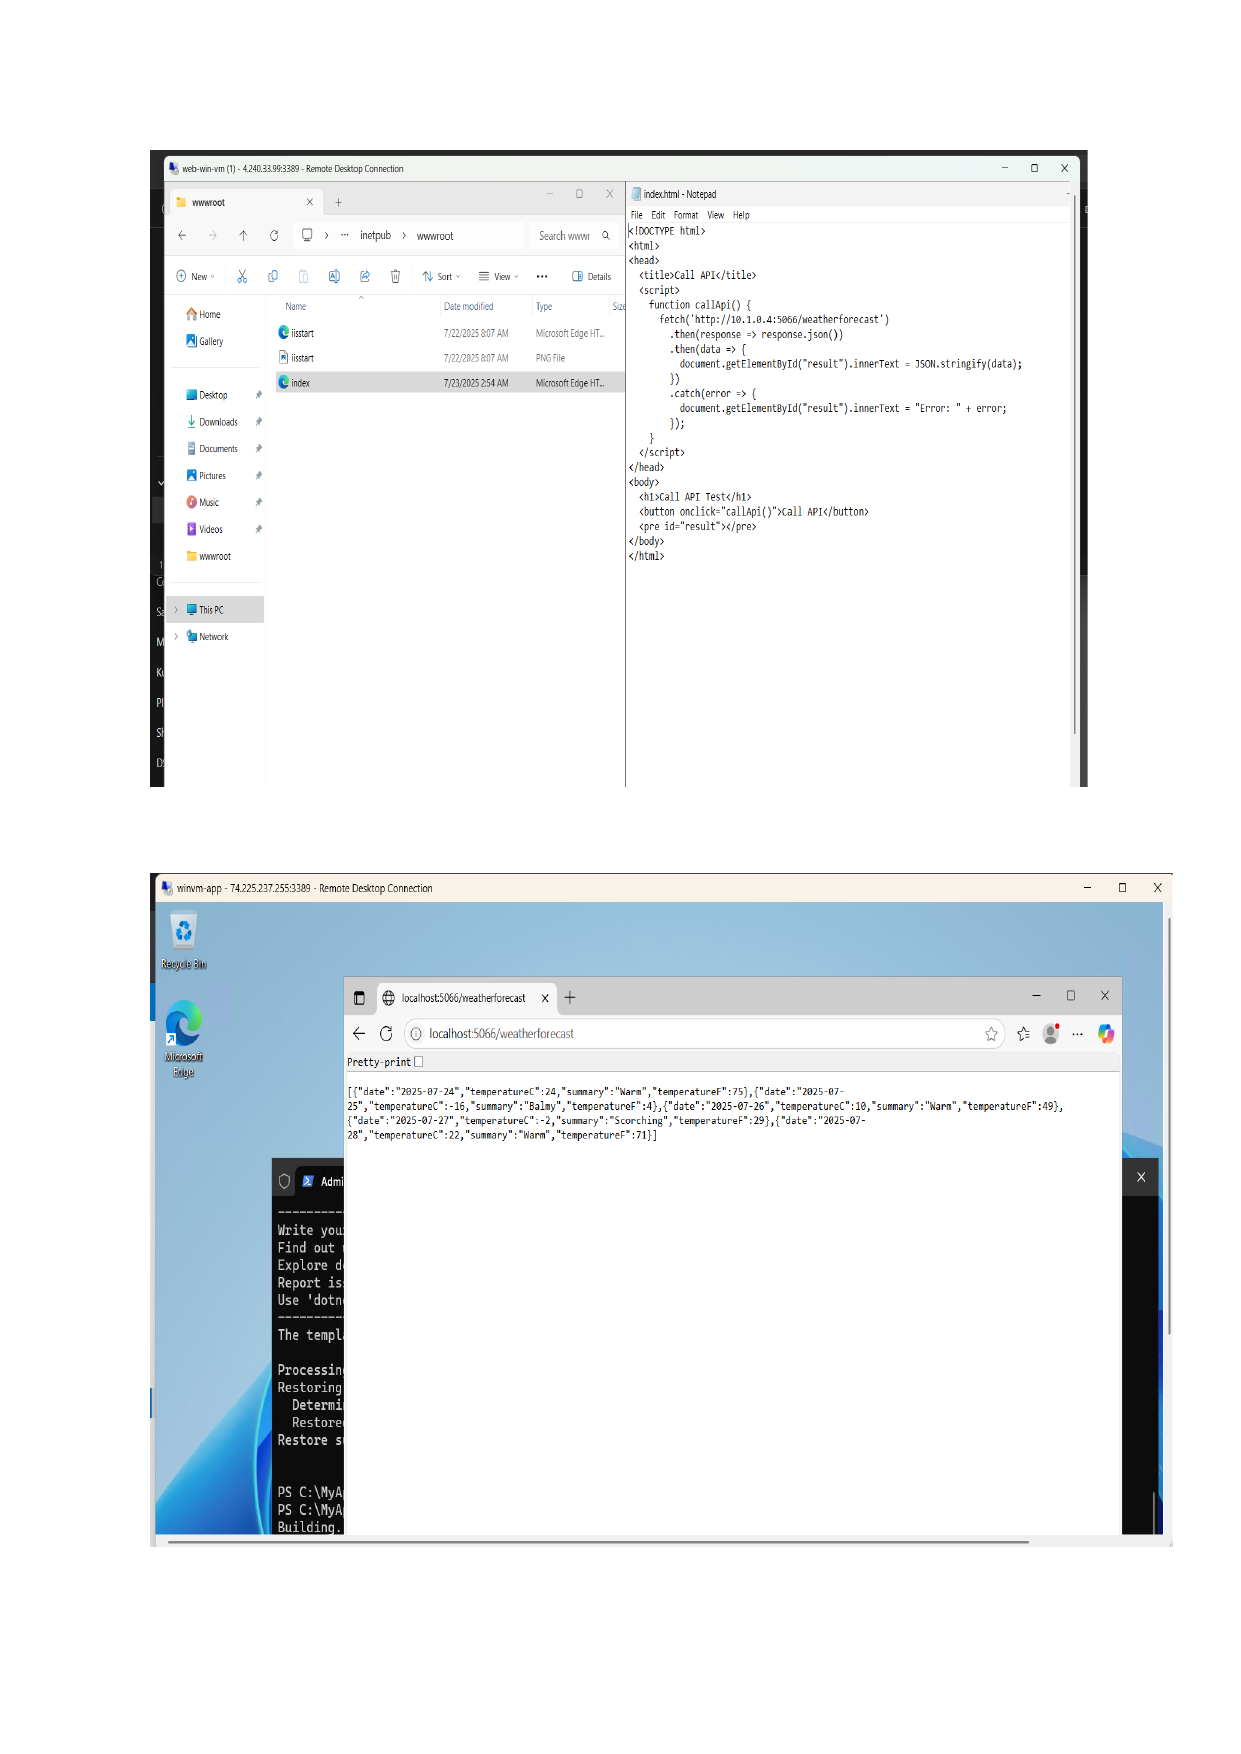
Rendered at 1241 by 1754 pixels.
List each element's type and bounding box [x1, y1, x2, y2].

picture [150, 873, 1173, 1547]
picture [150, 150, 1088, 787]
